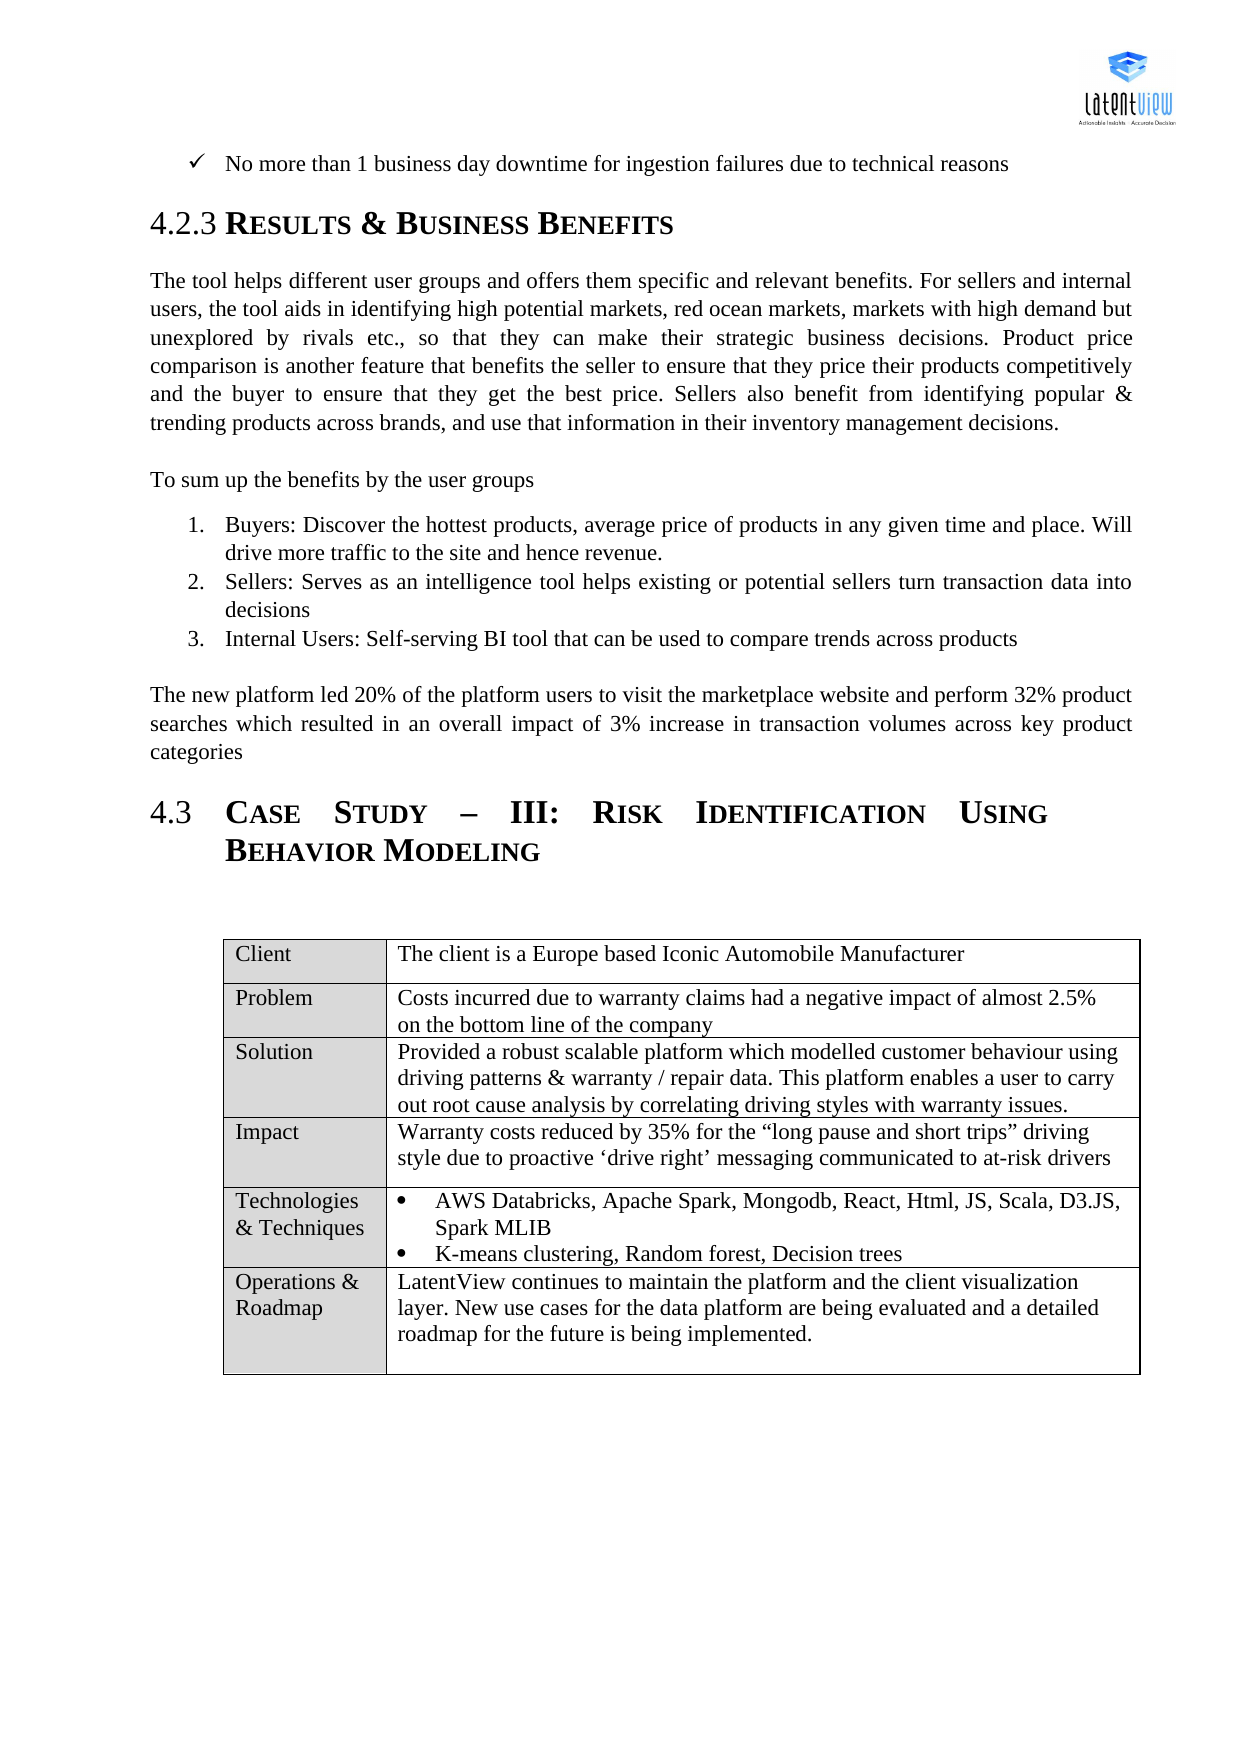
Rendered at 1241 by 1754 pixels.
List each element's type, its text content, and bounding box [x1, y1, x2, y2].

text Results & Business Benefits [150, 203, 1048, 242]
list Buyers: Discover the hottest products, average price of products in any given time and place. Will drive more traffic to the site and hence revenue. [187, 511, 1134, 566]
text Case Study – III: Risk Identification Using Behavior Modeling [150, 792, 1048, 868]
table_cell Costs incurred due to warranty claims had a negative impact of almost 2.5% on the bottom line of the company [387, 984, 1139, 1037]
table_cell LatentView continues to maintain the platform and the client visualization layer. New use cases for the data platform are being evaluated and a detailed roadmap for the future is being implemented. [387, 1268, 1139, 1373]
table_cell Technologies & Techniques [224, 1188, 386, 1267]
text The tool helps different user groups and offers them specific and relevant benefits. For sellers and internal users, the tool aids in identifying high potential markets, red ocean markets, markets with high demand but unexplored by rivals etc., so that they can make their strategic business decisions. Product price comparison is another feature that benefits the seller to ensure that they price their products competitively and the buyer to ensure that they get the best price. Sellers also benefit from identifying popular & trending products across brands, and use that information in their inventory management decisions. [150, 267, 1134, 435]
list Internal Users: Self-serving BI tool that can be used to compare trends across products [187, 625, 1134, 651]
table_cell AWS Databricks, Apache Spark, Mongodb, React, Html, JS, Scala, D3.JS, Spark MLIB K-means clustering, Random forest, Decision trees [387, 1188, 1139, 1267]
list The new platform led 20% of the platform users to visit the marketplace website and perform 32% product searches which resulted in an overall impact of 3% increase in transaction volumes across key product categories [150, 682, 1134, 765]
table_cell Provided a robust scalable platform which modelled customer behaviour using driving patterns & warranty / repair data. This platform enables a user to carry out root cause analysis by correlating driving styles with warranty issues. [387, 1038, 1139, 1117]
picture [1078, 49, 1176, 125]
table_cell Operations & Roadmap [224, 1268, 386, 1373]
table_cell Warranty costs reduced by 35% for the “long pause and short trips” driving style due to proactive ‘drive right’ messaging communicated to at-risk drivers [387, 1118, 1139, 1187]
table_cell Problem [224, 984, 386, 1037]
table_header The client is a Europe based Iconic Automobile Manufacturer [387, 940, 1139, 983]
text To sum up the benefits by the user groups [150, 466, 1134, 492]
table_header Client [224, 940, 386, 983]
table_cell Impact [224, 1118, 386, 1187]
list Sellers: Serves as an intelligence tool helps existing or potential sellers turn transaction data into decisions [187, 568, 1134, 623]
table_cell Solution [224, 1038, 386, 1117]
list No more than 1 business day downtime for ingestion failures due to technical reasons [187, 150, 1134, 176]
